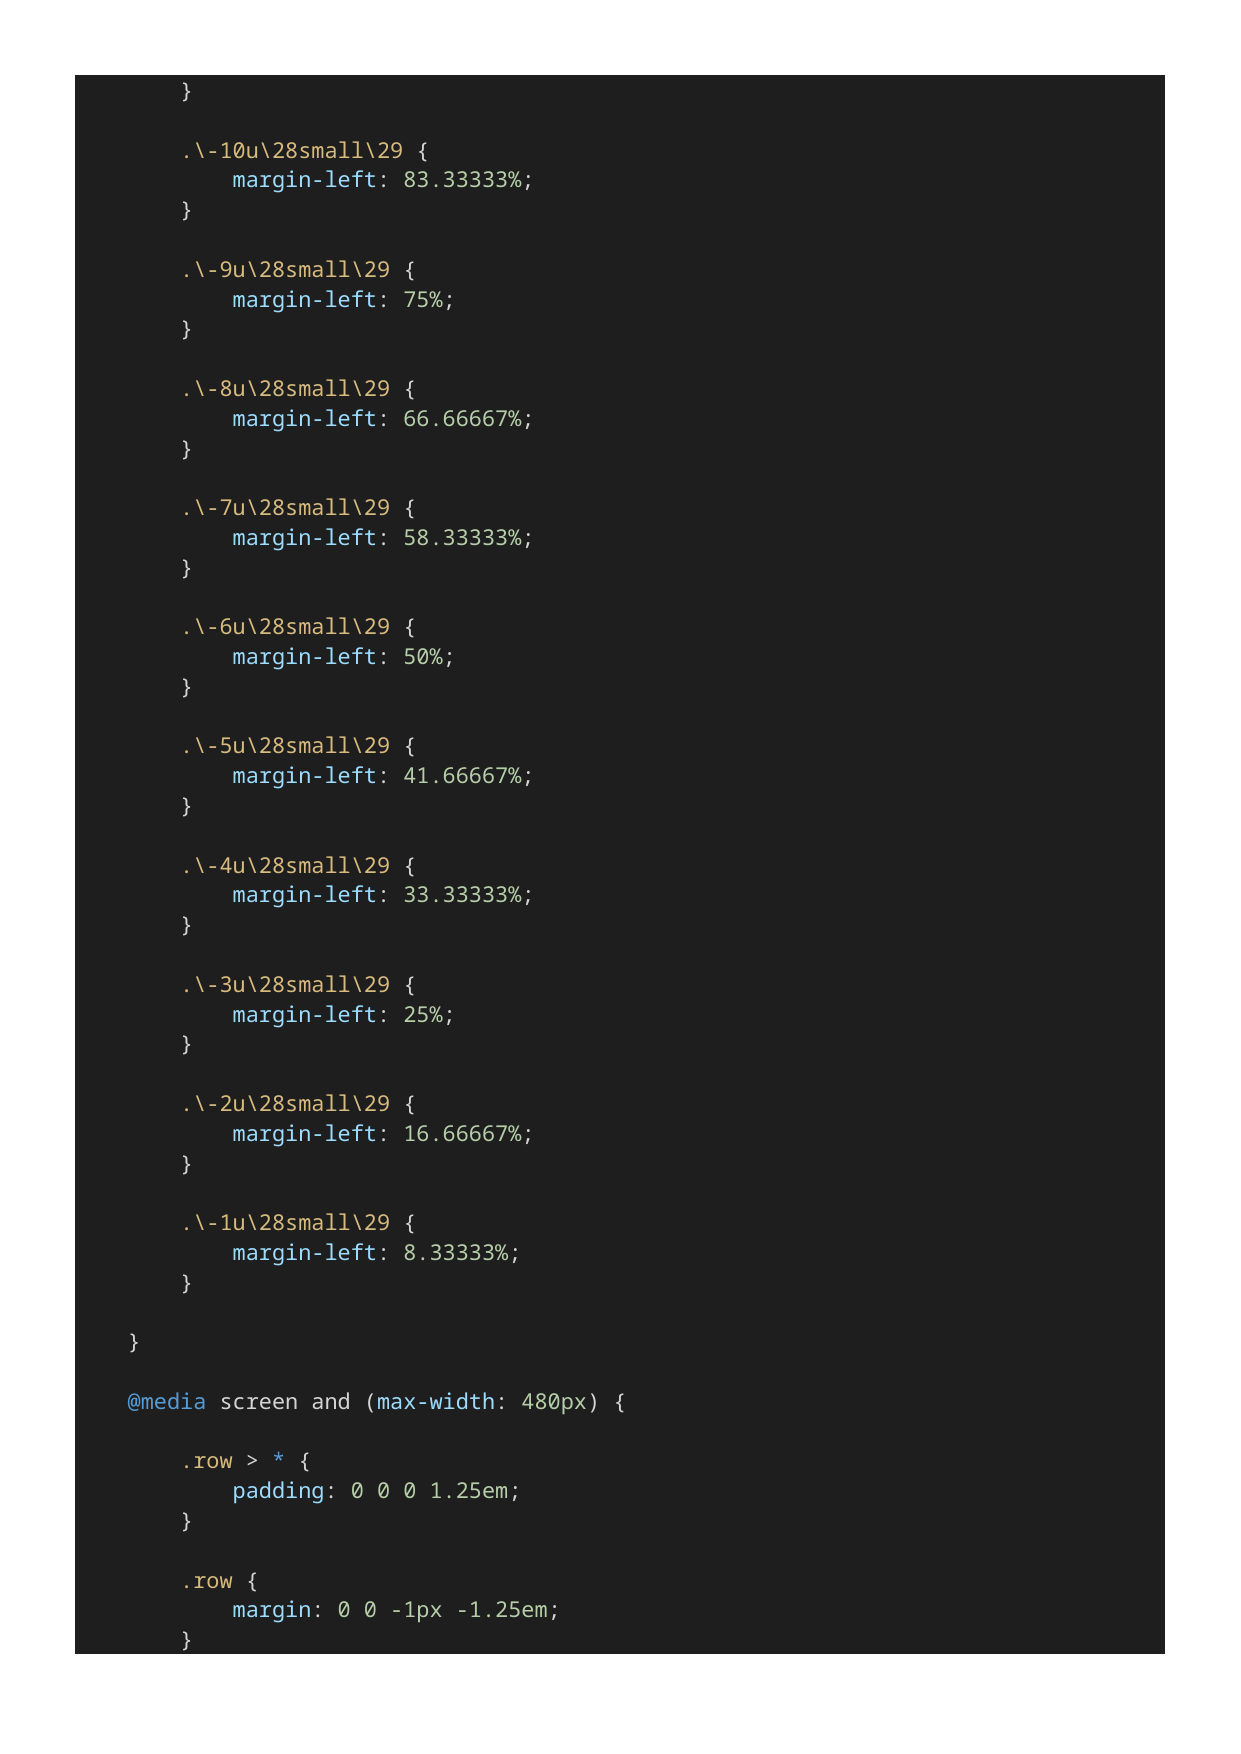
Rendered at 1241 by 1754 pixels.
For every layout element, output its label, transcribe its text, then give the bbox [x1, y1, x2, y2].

text .\-8u\28small\29 { [75, 373, 1165, 403]
text } [75, 194, 1165, 224]
text margin-left: 58.33333%; [75, 522, 1165, 552]
text .\-10u\28small\29 { [75, 134, 1165, 164]
text .\-1u\28small\29 { [75, 1207, 1165, 1237]
text .\-9u\28small\29 { [75, 254, 1165, 283]
text } [75, 432, 1165, 462]
text } [75, 1028, 1165, 1058]
text } [75, 552, 1165, 581]
text .\-5u\28small\29 { [75, 730, 1165, 760]
text margin: 0 0 -1px -1.25em; [75, 1594, 1165, 1624]
text .\-3u\28small\29 { [75, 969, 1165, 998]
text @media screen and (max-width: 480px) { [75, 1386, 1165, 1416]
text margin-left: 50%; [75, 641, 1165, 671]
text .row > * { [75, 1445, 1165, 1475]
text margin-left: 41.66667%; [75, 760, 1165, 790]
text } [75, 1505, 1165, 1535]
text margin-left: 66.66667%; [75, 403, 1165, 432]
text margin-left: 75%; [75, 283, 1165, 313]
text } [75, 1624, 1165, 1654]
text } [75, 75, 1165, 105]
text margin-left: 25%; [75, 998, 1165, 1028]
text margin-left: 16.66667%; [75, 1118, 1165, 1147]
text margin-left: 83.33333%; [75, 164, 1165, 194]
text .\-4u\28small\29 { [75, 849, 1165, 879]
text .\-7u\28small\29 { [75, 492, 1165, 522]
text margin-left: 8.33333%; [75, 1237, 1165, 1267]
text margin-left: 33.33333%; [75, 879, 1165, 909]
text } [75, 790, 1165, 820]
text } [75, 1326, 1165, 1356]
text } [75, 1147, 1165, 1177]
text .\-6u\28small\29 { [75, 611, 1165, 641]
text } [75, 313, 1165, 343]
text .\-2u\28small\29 { [75, 1088, 1165, 1118]
text } [75, 909, 1165, 939]
text } [75, 1267, 1165, 1296]
text padding: 0 0 0 1.25em; [75, 1475, 1165, 1505]
text .row { [75, 1564, 1165, 1594]
text } [75, 671, 1165, 701]
